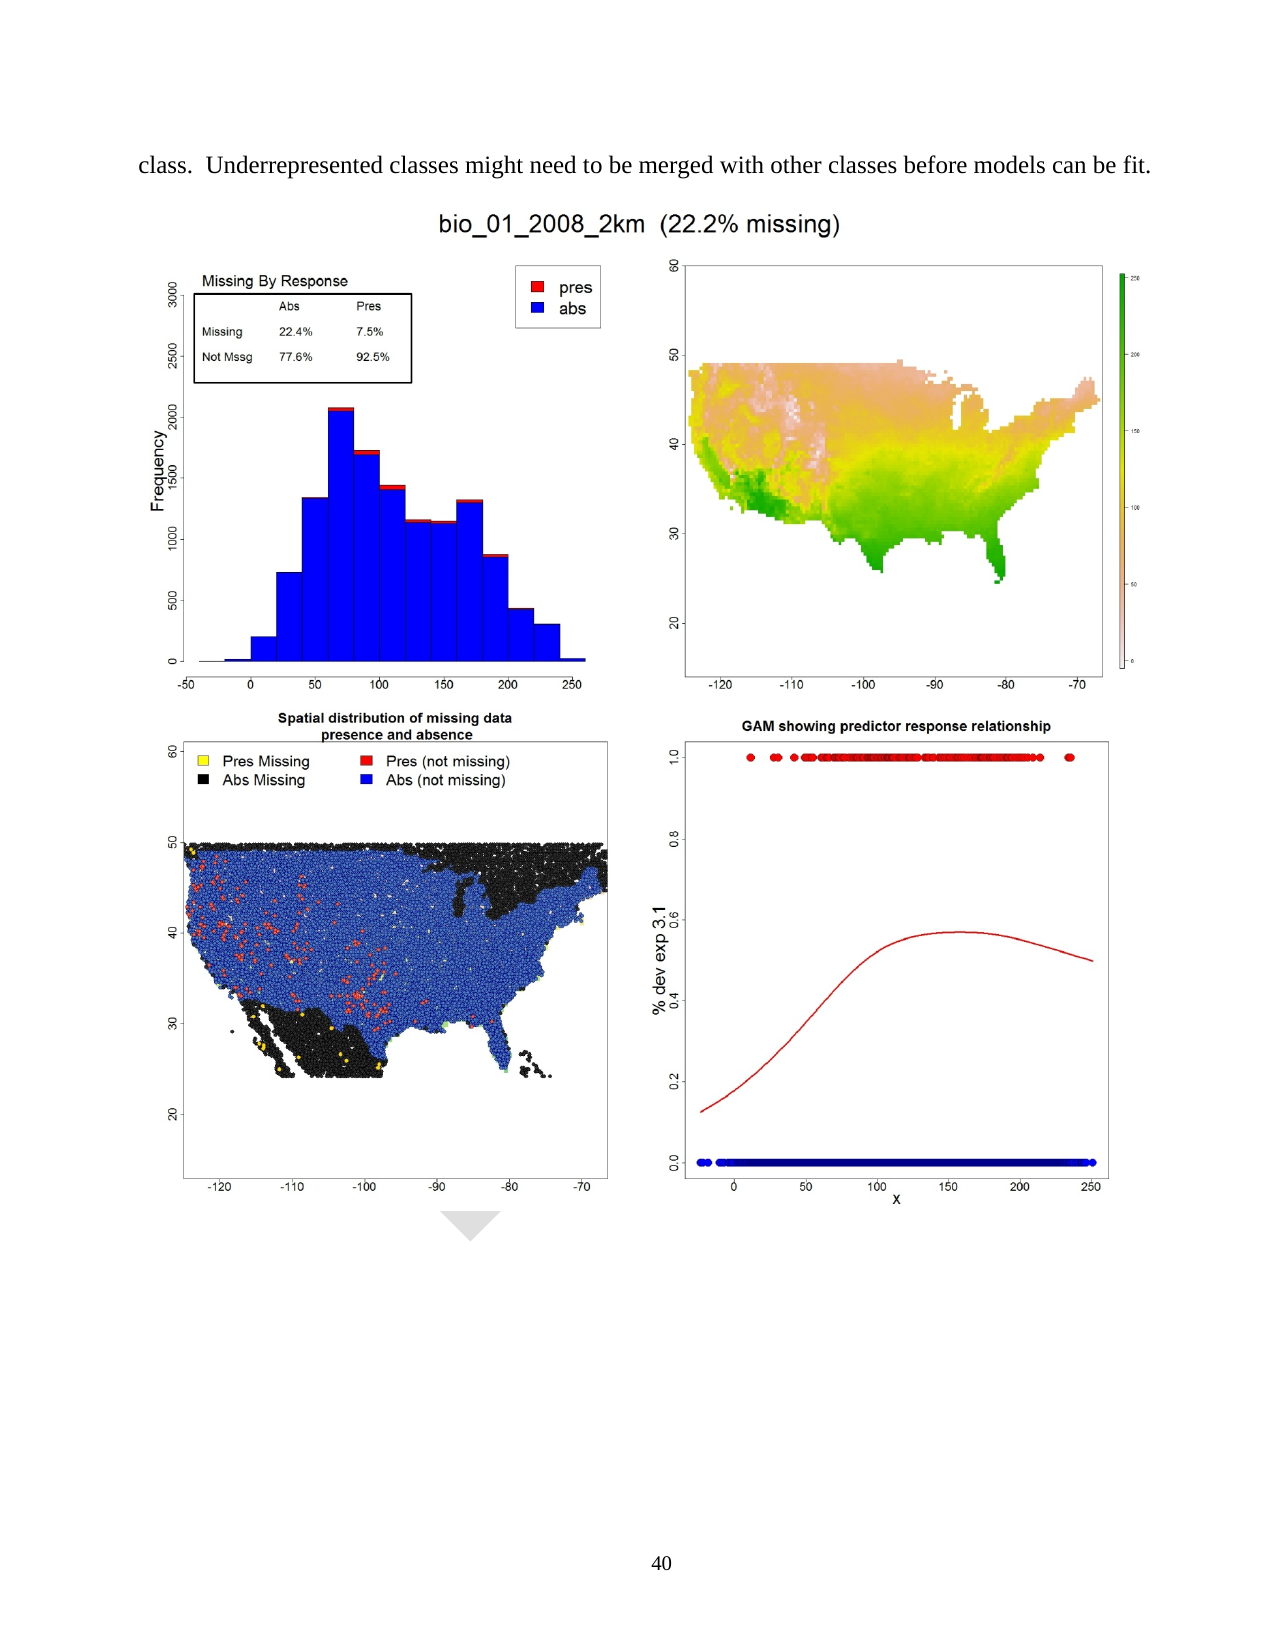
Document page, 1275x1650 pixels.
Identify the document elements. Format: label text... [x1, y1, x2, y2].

picture [138, 207, 1141, 1211]
